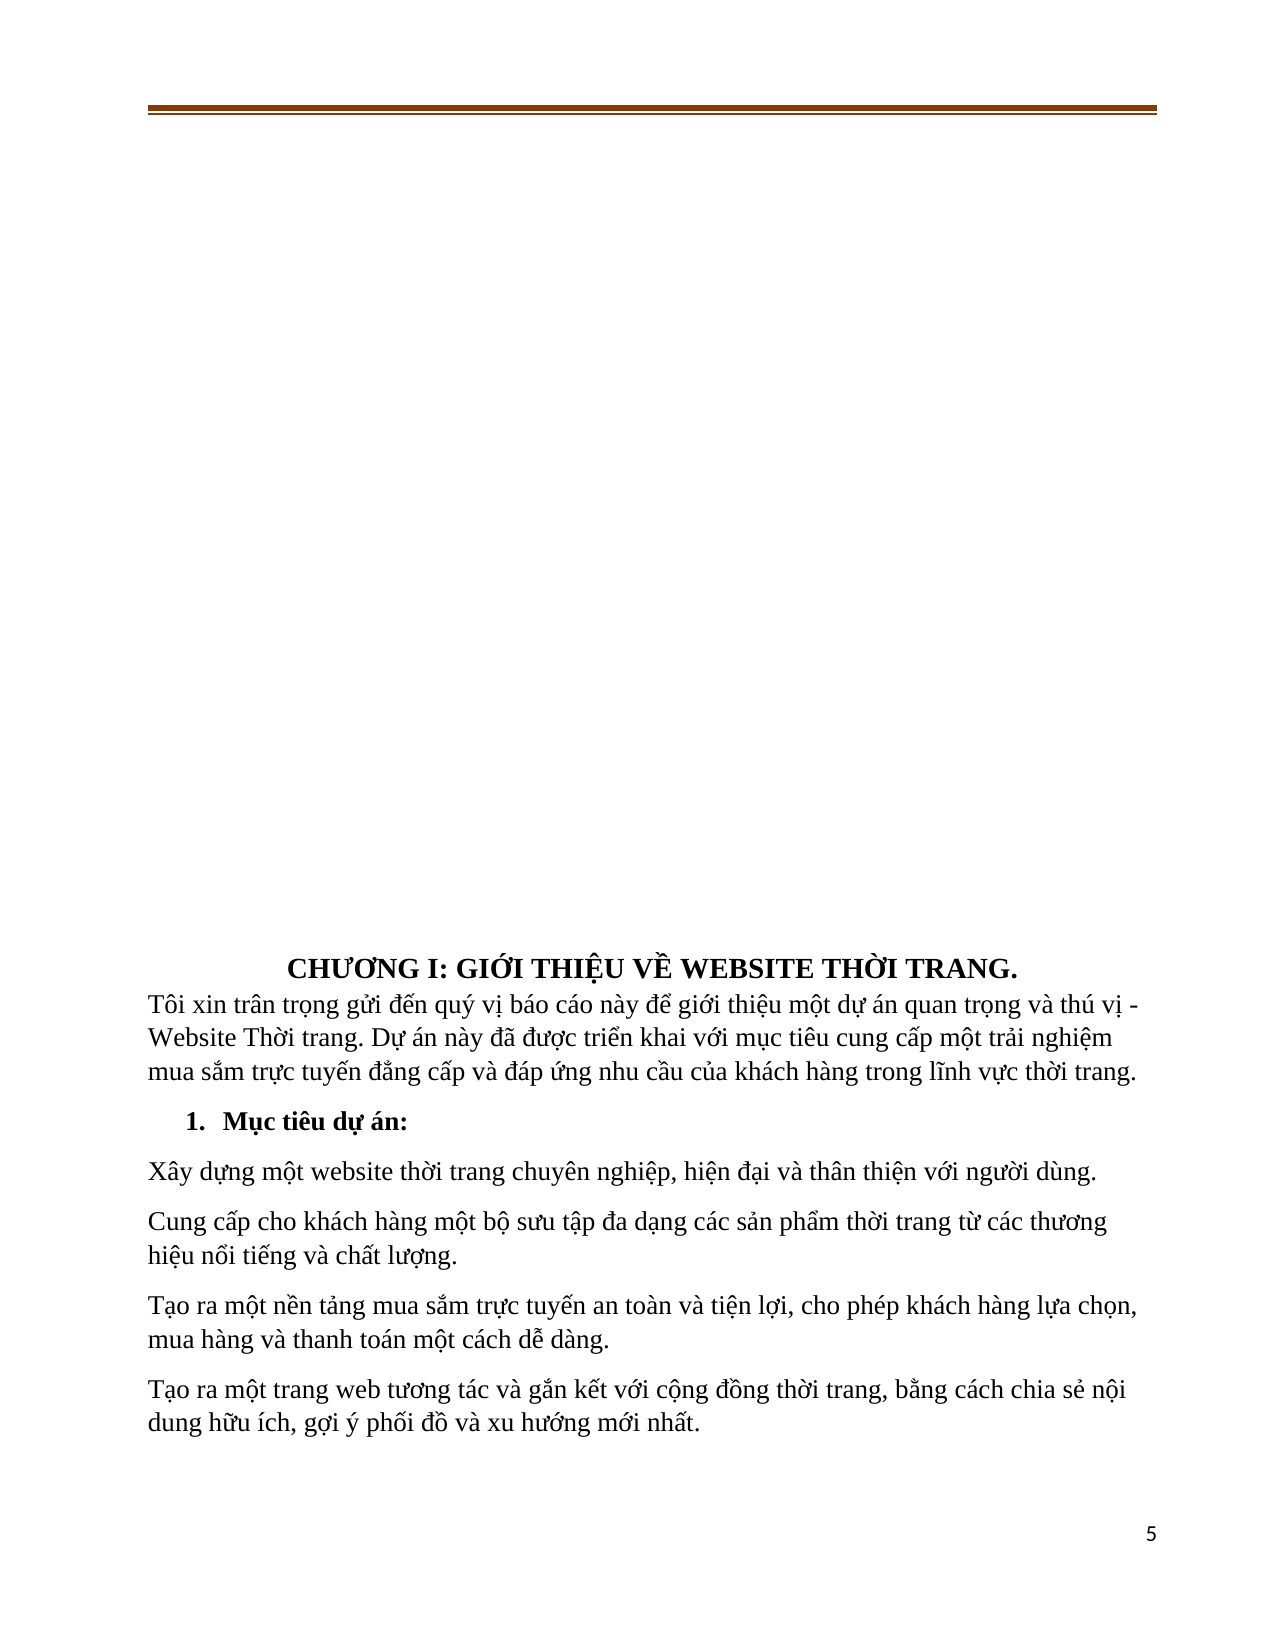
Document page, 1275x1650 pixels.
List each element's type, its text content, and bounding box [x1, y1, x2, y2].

text Tôi xin trân trọng gửi đến quý vị báo cáo này để giới thiệu một dự án quan trọng và thú vị - Website Thời trang. Dự án này đã được triển khai với mục tiêu cung cấp một trải nghiệm mua sắm trực tuyến đẳng cấp và đáp ứng nhu cầu của khách hàng trong lĩnh vực thời trang. [148, 988, 1157, 1086]
text Xây dựng một website thời trang chuyên nghiệp, hiện đại và thân thiện với người dùng. [148, 1155, 1157, 1186]
text Tạo ra một nền tảng mua sắm trực tuyến an toàn và tiện lợi, cho phép khách hàng lựa chọn, mua hàng và thanh toán một cách dễ dàng. [148, 1289, 1157, 1354]
subtitle CHƯƠNG I: GIỚI THIỆU VỀ WEBSITE THỜI TRANG. [148, 952, 1157, 985]
text Tạo ra một trang web tương tác và gắn kết với cộng đồng thời trang, bằng cách chia sẻ nội dung hữu ích, gợi ý phối đồ và xu hướng mới nhất. [148, 1373, 1157, 1438]
list Mục tiêu dự án: [185, 1105, 1157, 1136]
text Cung cấp cho khách hàng một bộ sưu tập đa dạng các sản phẩm thời trang từ các thương hiệu nổi tiếng và chất lượng. [148, 1205, 1157, 1270]
